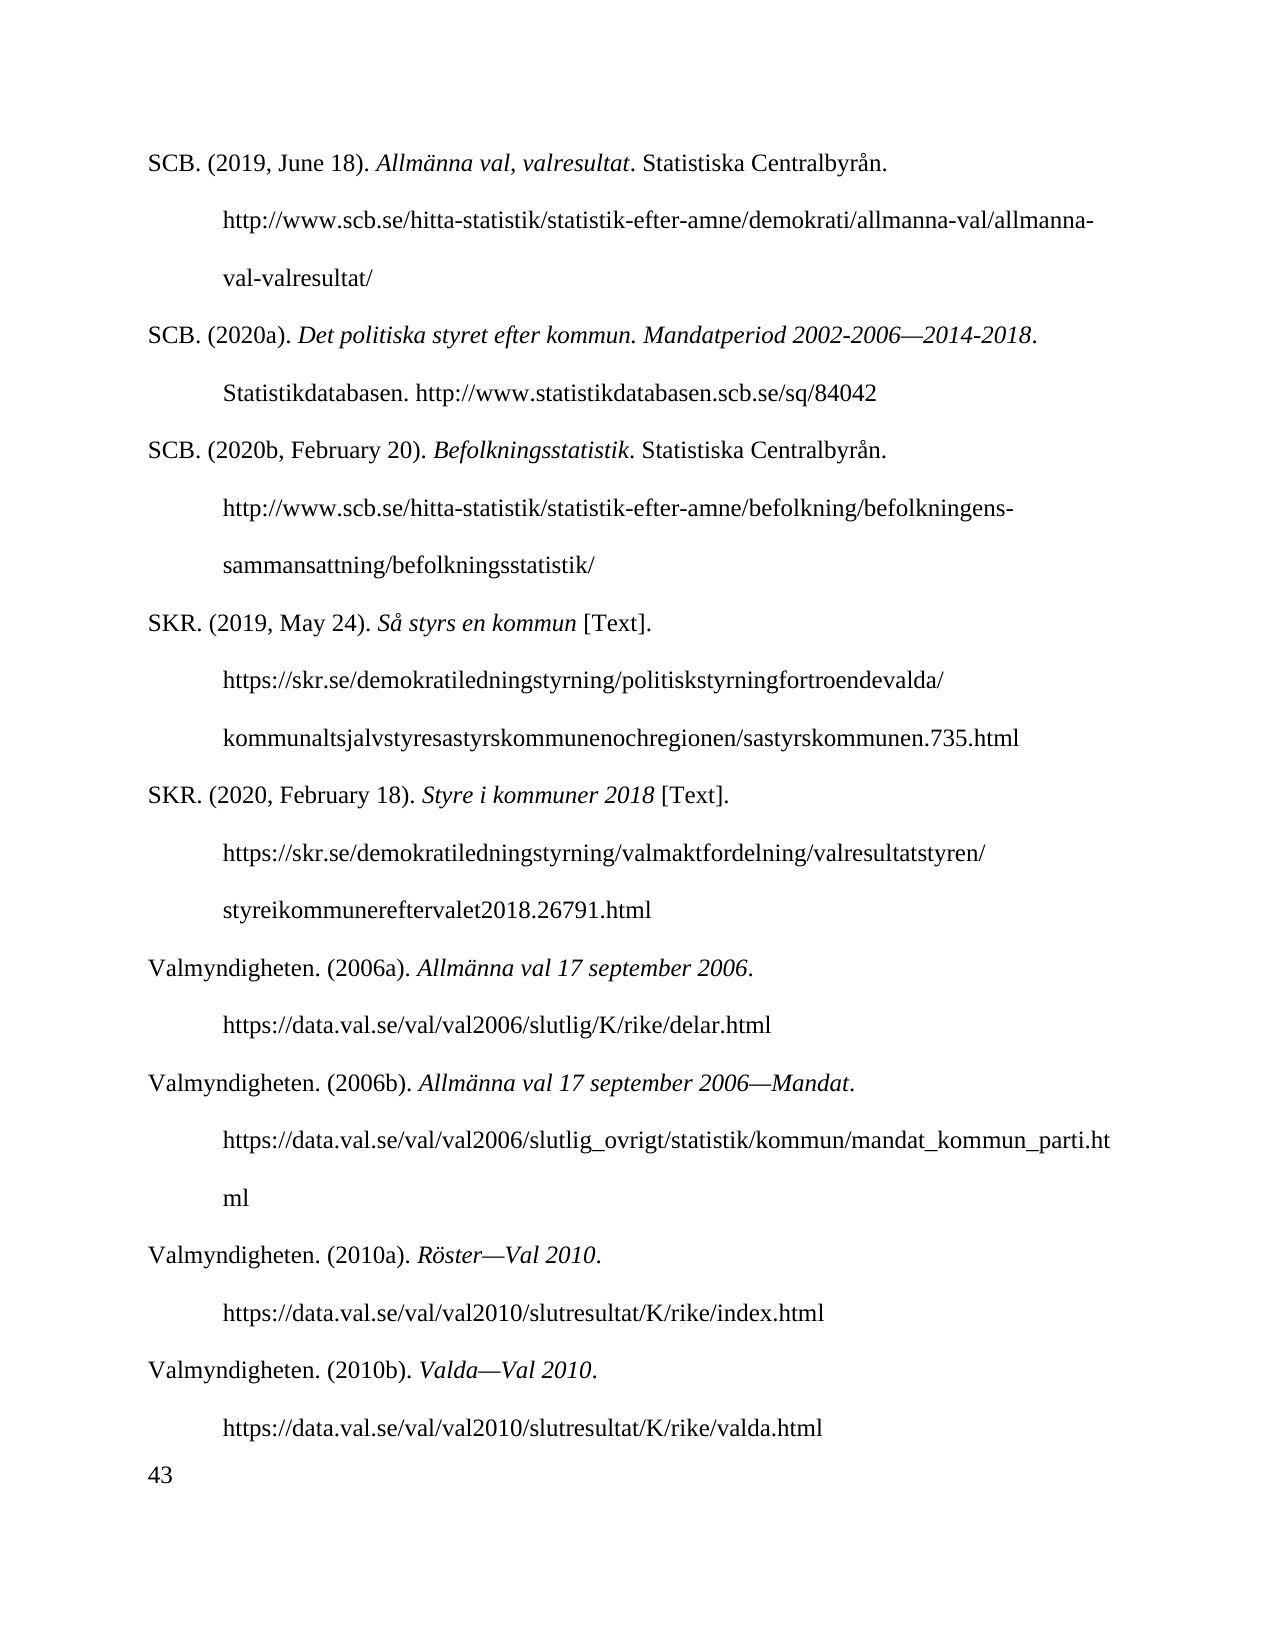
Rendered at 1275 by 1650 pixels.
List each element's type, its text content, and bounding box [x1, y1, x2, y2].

text Valmyndigheten. (2006b). Allmänna val 17 september 2006—Mandat. https://data.val.se/val/val2006/slutlig_ovrigt/statistik/kommun/mandat_kommun_parti.html [148, 1068, 1127, 1211]
text Valmyndigheten. (2010b). Valda—Val 2010. https://data.val.se/val/val2010/slutresultat/K/rike/valda.html [148, 1355, 1127, 1441]
text SCB. (2019, June 18). Allmänna val, valresultat. Statistiska Centralbyrån. http://www.scb.se/hitta-statistik/statistik-efter-amne/demokrati/allmanna-val/allmanna-val-valresultat/ [148, 148, 1127, 291]
text SCB. (2020a). Det politiska styret efter kommun. Mandatperiod 2002-2006—2014-2018. Statistikdatabasen. http://www.statistikdatabasen.scb.se/sq/84042 [148, 320, 1127, 406]
text SKR. (2020, February 18). Styre i kommuner 2018 [Text]. https://skr.se/demokratiledningstyrning/valmaktfordelning/valresultatstyren/styreikommunereftervalet2018.26791.html [148, 780, 1127, 924]
text Valmyndigheten. (2006a). Allmänna val 17 september 2006. https://data.val.se/val/val2006/slutlig/K/rike/delar.html [148, 953, 1127, 1039]
text Valmyndigheten. (2010a). Röster—Val 2010. https://data.val.se/val/val2010/slutresultat/K/rike/index.html [148, 1240, 1127, 1326]
text SKR. (2019, May 24). Så styrs en kommun [Text]. https://skr.se/demokratiledningstyrning/politiskstyrningfortroendevalda/kommunaltsjalvstyresastyrskommunenochregionen/sastyrskommunen.735.html [148, 608, 1127, 751]
text SCB. (2020b, February 20). Befolkningsstatistik. Statistiska Centralbyrån. http://www.scb.se/hitta-statistik/statistik-efter-amne/befolkning/befolkningens-sammansattning/befolkningsstatistik/ [148, 435, 1127, 579]
